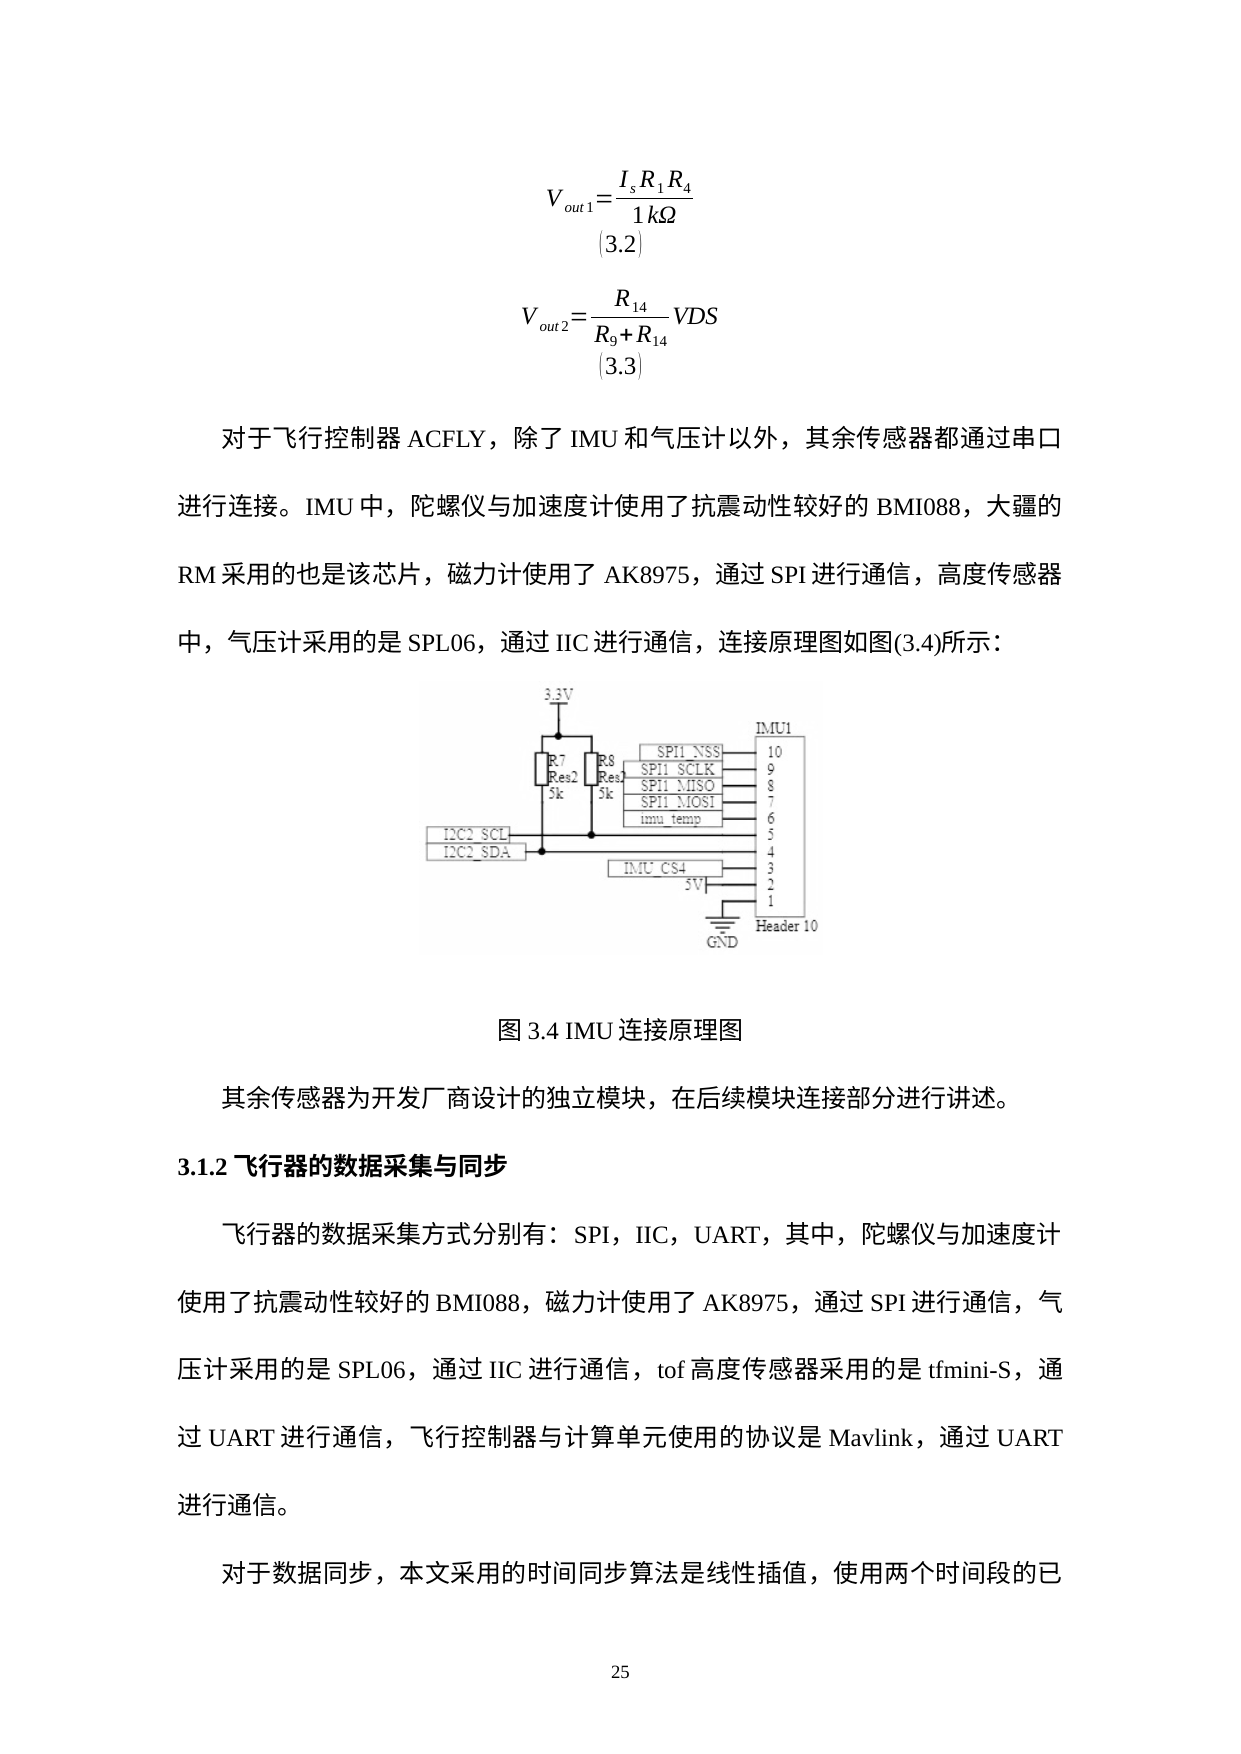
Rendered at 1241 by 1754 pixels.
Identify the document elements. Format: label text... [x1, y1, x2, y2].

text 图 3.4 IMU连接原理图 [177, 994, 1063, 1062]
text 飞行器的数据采集方式分别有：SPI，IIC，UART，其中，陀螺仪与加速度计使用了抗震动性较好的BMI088，磁力计使用了AK8975，通过SPI进行通信，气压计采用的是SPL06，通过IIC进行通信，tof高度传感器采用的是tfmini-S，通过UART进行通信，飞行控制器与计算单元使用的协议是Mavlink，通过UART进行通信。 [177, 1198, 1063, 1538]
picture [405, 674, 835, 959]
text 对于飞行控制器ACFLY，除了IMU和气压计以外，其余传感器都通过串口进行连接。IMU中，陀螺仪与加速度计使用了抗震动性较好的BMI088，大疆的RM采用的也是该芯片，磁力计使用了AK8975，通过SPI进行通信，高度传感器中，气压计采用的是SPL06，通过IIC进行通信，连接原理图如图(3.4)所示： [177, 403, 1063, 674]
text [177, 1538, 1063, 1606]
text 3.1.2 飞行器的数据采集与同步 [177, 1130, 1063, 1198]
text 其余传感器为开发厂商设计的独立模块，在后续模块连接部分进行讲述。 [177, 1062, 1063, 1130]
